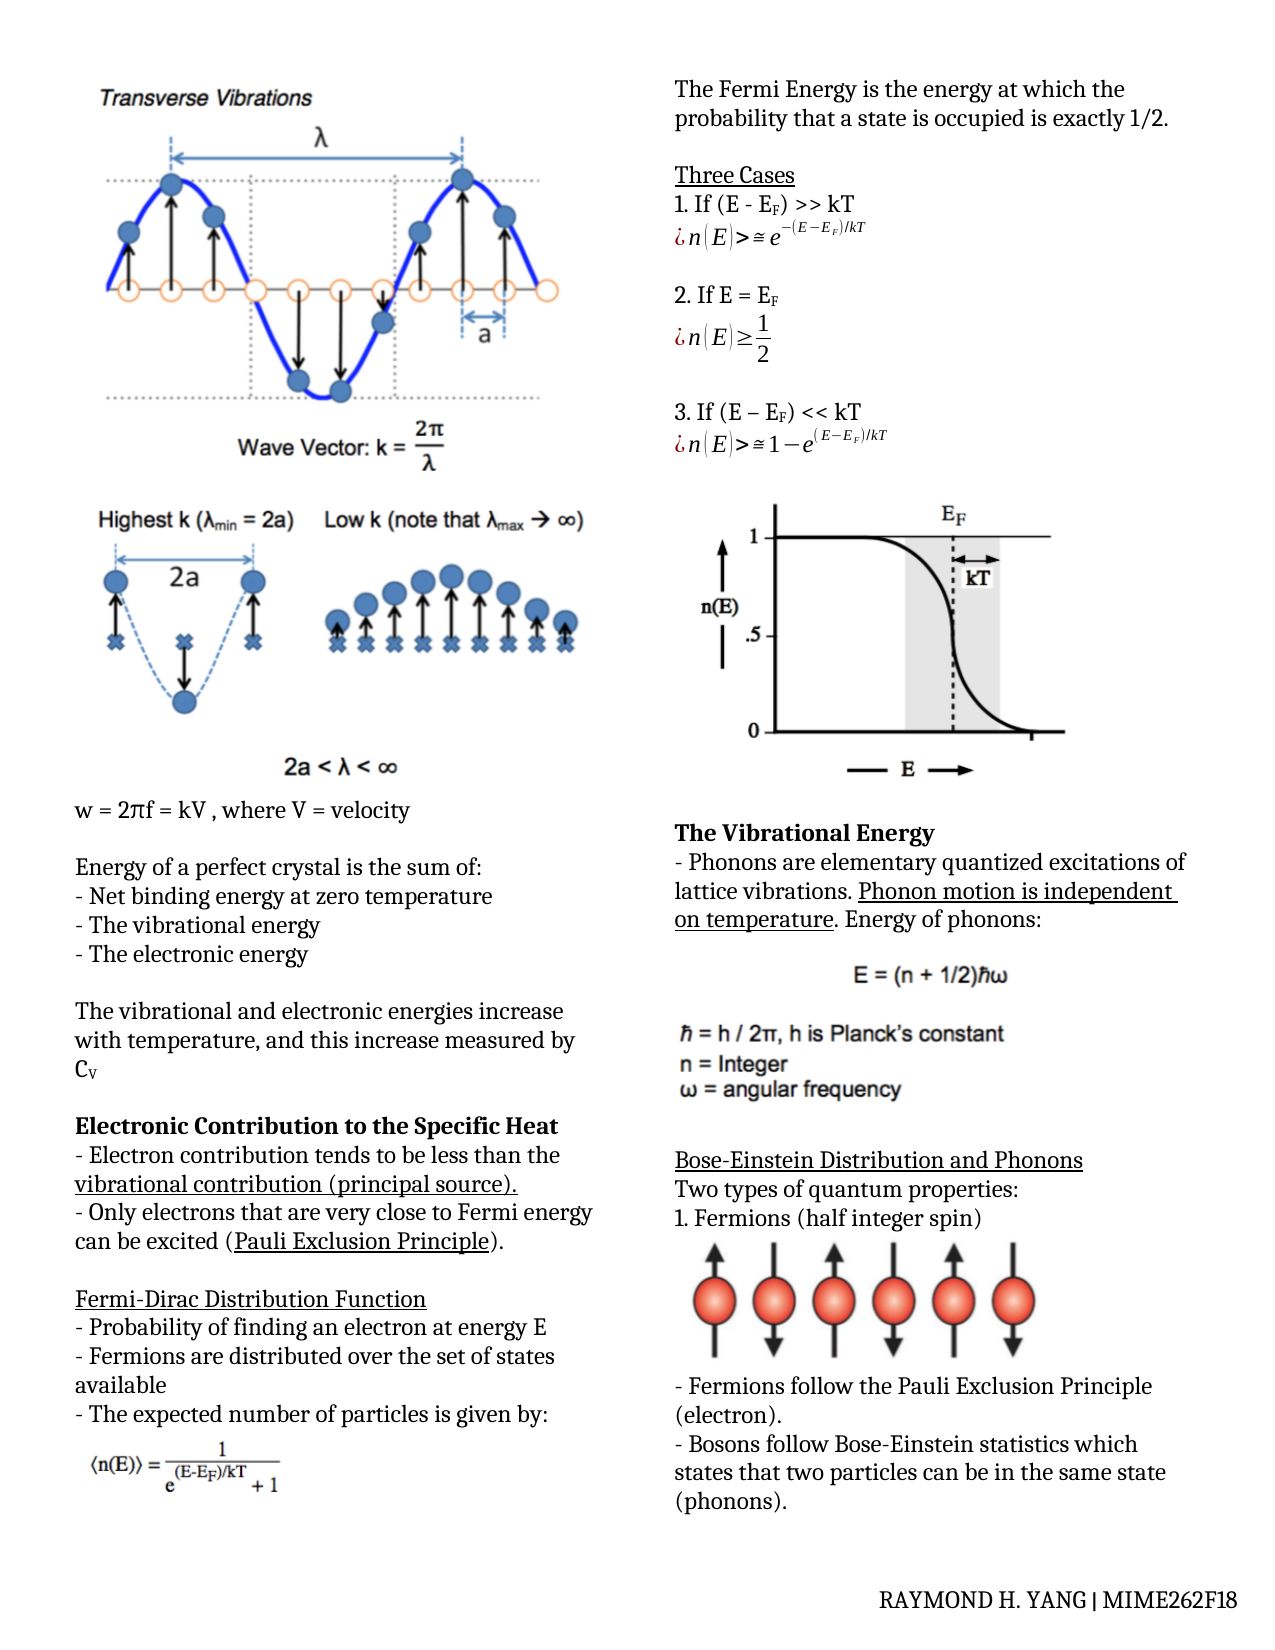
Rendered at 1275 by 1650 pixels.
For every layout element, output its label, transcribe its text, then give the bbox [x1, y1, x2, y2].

picture [75, 75, 601, 796]
text - Phonons are elementary quantized excitations of lattice vibrations. Phonon motion is independent on temperature. Energy of phonons: [674, 848, 1200, 934]
text Electronic Contribution to the Specific Heat [75, 1112, 601, 1141]
text - Bosons follow Bose-Einstein statistics which states that two particles can be in the same state (phonons). [674, 1429, 1200, 1516]
picture [674, 934, 1187, 1118]
text The Vibrational Energy [674, 819, 1200, 848]
picture [674, 488, 1085, 791]
text Two types of quantum properties: [674, 1175, 1200, 1204]
text w = 2πf = kV , where V = velocity [75, 796, 601, 824]
text - Fermions follow the Pauli Exclusion Principle (electron). [674, 1372, 1200, 1429]
text 3. If (E – EF) << kT [674, 397, 1200, 426]
text - Probability of finding an electron at energy E [75, 1313, 601, 1342]
text The Fermi Energy is the energy at which the probability that a state is occupied is exactly 1/2. [674, 75, 1200, 132]
text - The vibrational energy [75, 911, 601, 939]
text 2. If E = EF [674, 281, 1200, 310]
text 1. Fermions (half integer spin) [674, 1204, 1200, 1232]
text Bose-Einstein Distribution and Phonons [674, 1146, 1200, 1175]
text - Only electrons that are very close to Fermi energy can be excited (Pauli Exclusion Principle). [75, 1198, 601, 1256]
picture [75, 1428, 311, 1514]
picture [674, 1232, 1058, 1372]
text - Electron contribution tends to be less than the vibrational contribution (principal source). [75, 1141, 601, 1198]
text - Fermions are distributed over the set of states available - The expected number of particles is given by: [75, 1342, 601, 1428]
text - The electronic energy [75, 939, 601, 968]
text 1. If (E - EF) >> kT [674, 190, 1200, 219]
text Fermi-Dirac Distribution Function [75, 1284, 601, 1313]
text Three Cases [674, 161, 1200, 190]
text - Net binding energy at zero temperature [75, 882, 601, 911]
text The vibrational and electronic energies increase with temperature, and this increase measured by CV [75, 997, 601, 1083]
text Energy of a perfect crystal is the sum of: [75, 853, 601, 882]
